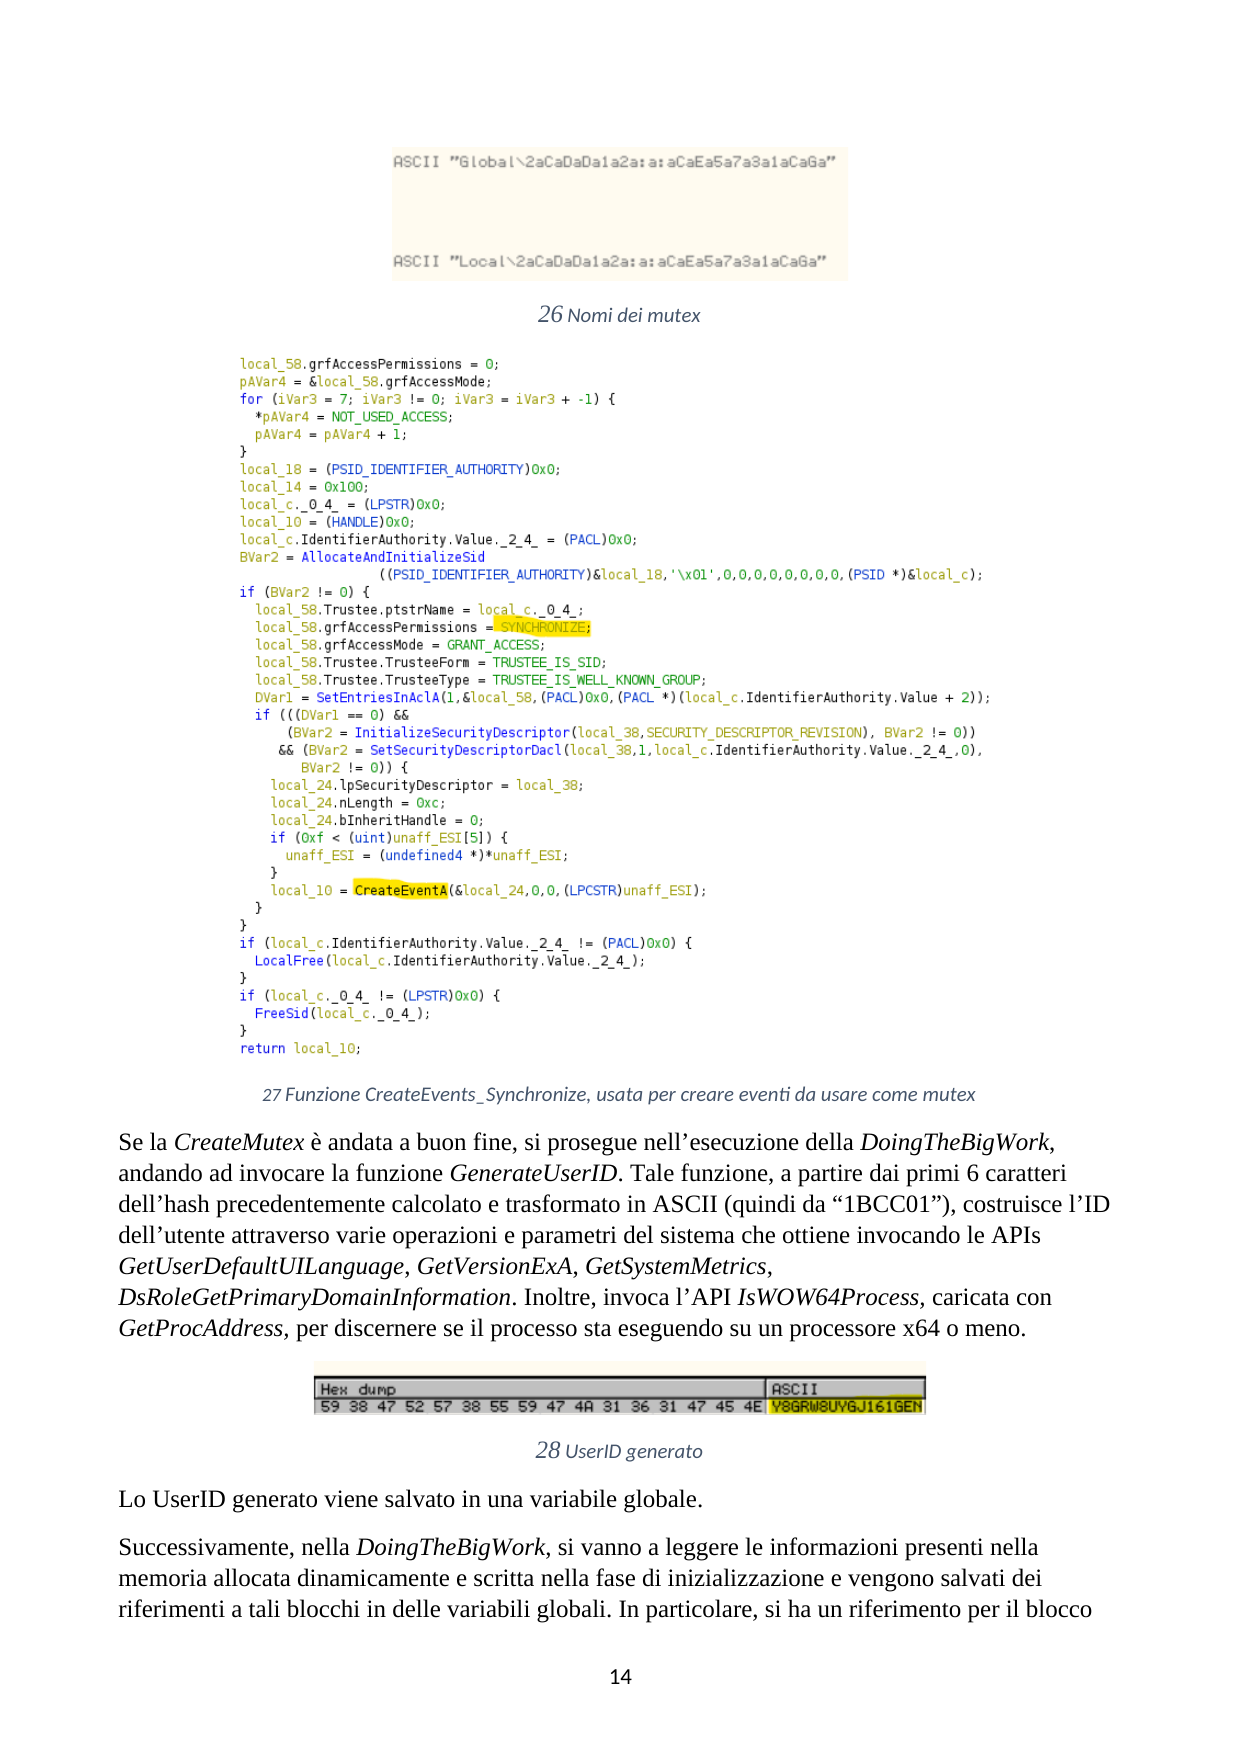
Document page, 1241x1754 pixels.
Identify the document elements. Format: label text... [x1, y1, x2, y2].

text Se la CreateMutex è andata a buon fine, si prosegue nell’esecuzione della DoingTheBigWork, andando ad invocare la funzione GenerateUserID. Tale funzione, a partire dai primi 6 caratteri dell’hash precedentemente calcolato e trasformato in ASCII (quindi da “1BCC01”), costruisce l’ID dell’utente attraverso varie operazioni e parametri del sistema che ottiene invocando le APIs GetUserDefaultUILanguage, GetVersionExA, GetSystemMetrics, DsRoleGetPrimaryDomainInformation. Inoltre, invoca l’API IsWOW64Process, caricata con GetProcAddress, per discernere se il processo sta eseguendo su un processore x64 o meno. [118, 1127, 1122, 1342]
picture [313, 1361, 927, 1416]
text 27 Funzione CreateEvents_Synchronize, usata per creare eventi da usare come mutex [118, 1081, 1122, 1106]
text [118, 1532, 1122, 1623]
picture [392, 147, 849, 281]
text 26 Nomi dei mutex [118, 299, 1122, 328]
picture [233, 348, 1007, 1062]
text Lo UserID generato viene salvato in una variabile globale. [118, 1484, 1122, 1513]
text 28 UserID generato [118, 1435, 1122, 1463]
